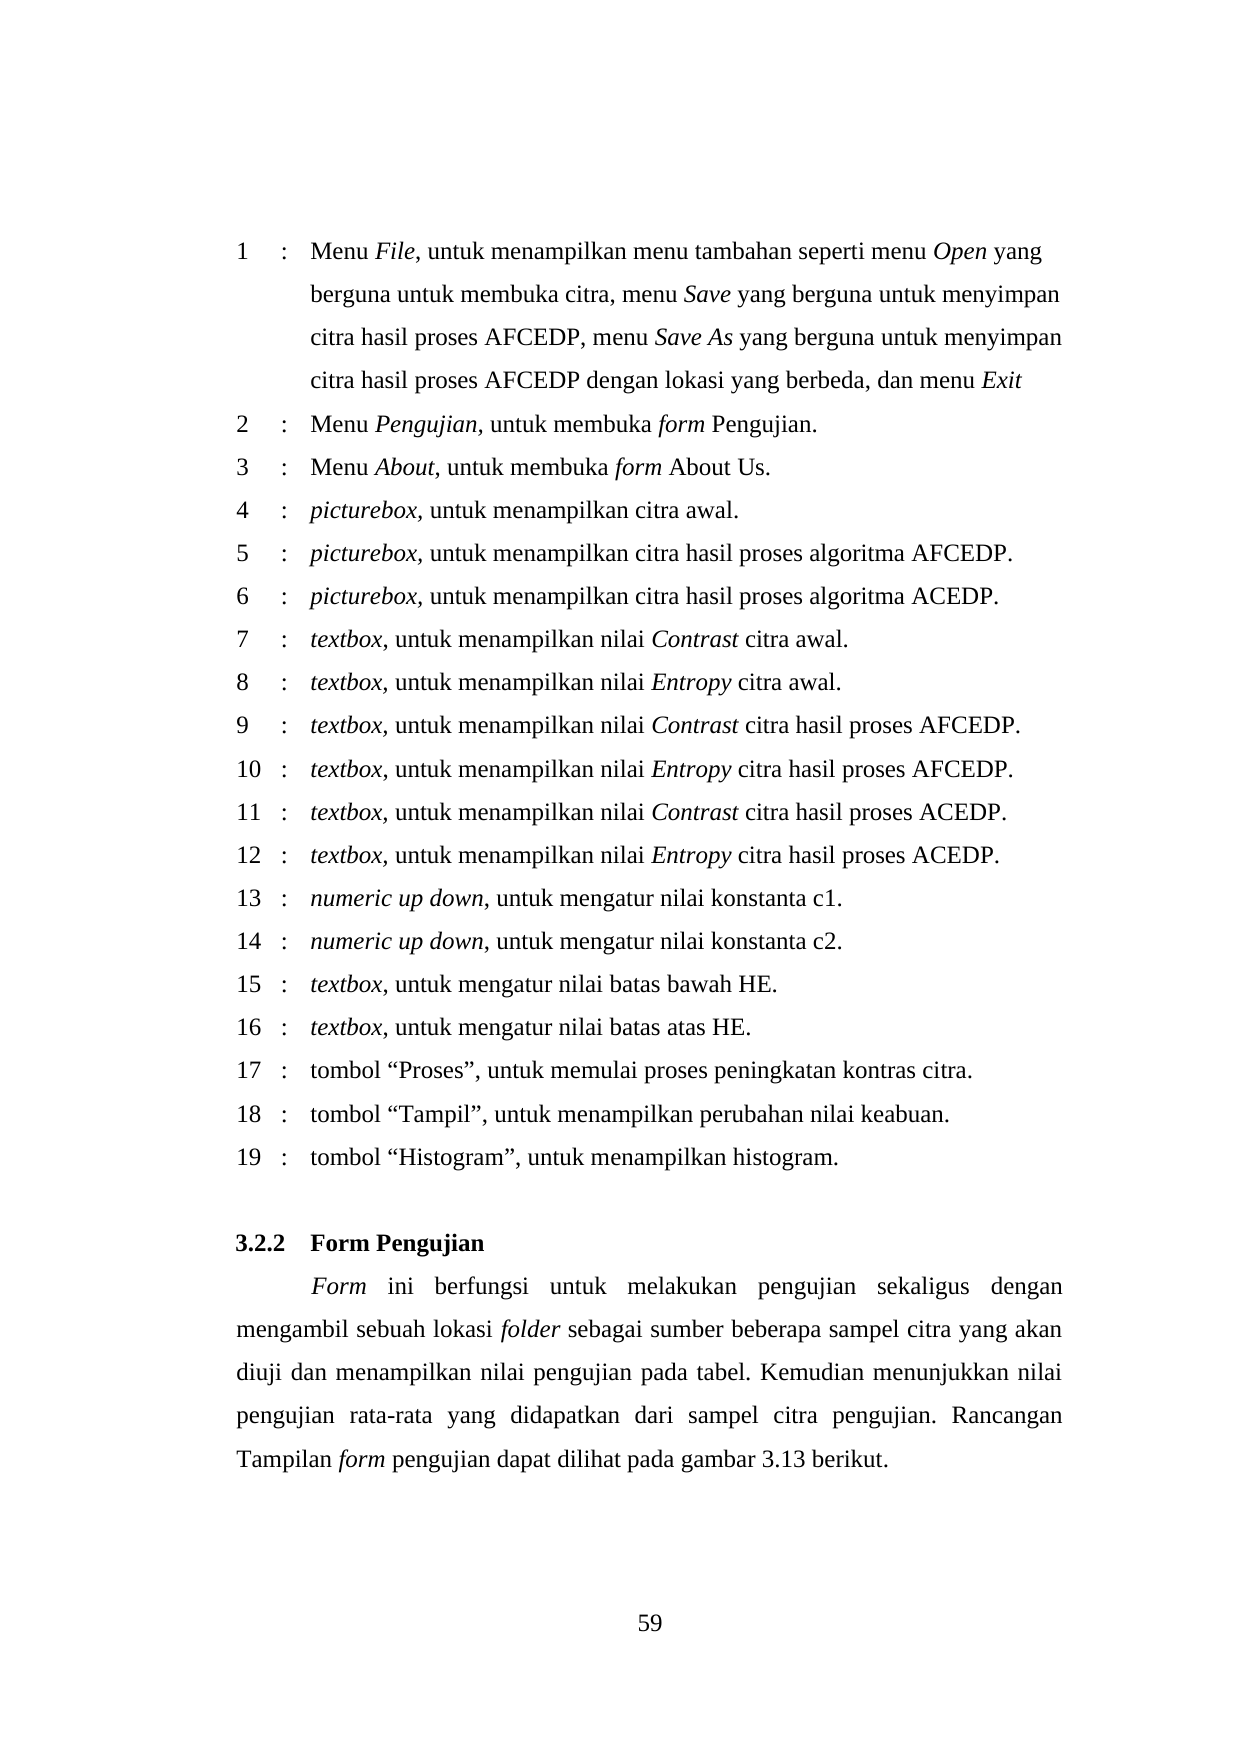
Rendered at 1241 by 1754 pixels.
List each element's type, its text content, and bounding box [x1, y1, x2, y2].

text 19 : tombol “Histogram”, untuk menampilkan histogram. [236, 1142, 1063, 1171]
text 7 : textbox, untuk menampilkan nilai Contrast citra awal. [236, 624, 1063, 653]
text 3 : Menu About, untuk membuka form About Us. [236, 452, 1063, 481]
text 5 : picturebox, untuk menampilkan citra hasil proses algoritma AFCEDP. [236, 538, 1063, 567]
text citra hasil proses AFCEDP dengan lokasi yang berbeda, dan menu Exit [236, 366, 1063, 394]
text 4 : picturebox, untuk menampilkan citra awal. [236, 495, 1063, 524]
text 13 : numeric up down, untuk mengatur nilai konstanta c1. [236, 883, 1063, 912]
text 1 : Menu File, untuk menampilkan menu tambahan seperti menu Open yang [236, 236, 1063, 265]
text Form ini berfungsi untuk melakukan pengujian sekaligus dengan mengambil sebuah lokasi folder sebagai sumber beberapa sampel citra yang akan diuji dan menampilkan nilai pengujian pada tabel. Kemudian menunjukkan nilai pengujian rata-rata yang didapatkan dari sampel citra pengujian. Rancangan Tampilan form pengujian dapat dilihat pada gambar 3.13 berikut. [236, 1271, 1063, 1472]
text 8 : textbox, untuk menampilkan nilai Entropy citra awal. [236, 667, 1063, 696]
subtitle Form Pengujian [235, 1228, 1063, 1257]
text 10 : textbox, untuk menampilkan nilai Entropy citra hasil proses AFCEDP. [236, 754, 1063, 782]
text citra hasil proses AFCEDP, menu Save As yang berguna untuk menyimpan [236, 322, 1063, 351]
text 18 : tombol “Tampil”, untuk menampilkan perubahan nilai keabuan. [236, 1099, 1063, 1127]
text berguna untuk membuka citra, menu Save yang berguna untuk menyimpan [236, 279, 1063, 308]
text 17 : tombol “Proses”, untuk memulai proses peningkatan kontras citra. [236, 1056, 1063, 1084]
text 16 : textbox, untuk mengatur nilai batas atas HE. [236, 1012, 1063, 1041]
text 14 : numeric up down, untuk mengatur nilai konstanta c2. [236, 926, 1063, 955]
text 15 : textbox, untuk mengatur nilai batas bawah HE. [236, 969, 1063, 998]
text 6 : picturebox, untuk menampilkan citra hasil proses algoritma ACEDP. [236, 581, 1063, 610]
text 11 : textbox, untuk menampilkan nilai Contrast citra hasil proses ACEDP. [236, 797, 1063, 826]
text 9 : textbox, untuk menampilkan nilai Contrast citra hasil proses AFCEDP. [236, 711, 1063, 739]
text 12 : textbox, untuk menampilkan nilai Entropy citra hasil proses ACEDP. [236, 840, 1063, 869]
text 2 : Menu Pengujian, untuk membuka form Pengujian. [236, 409, 1063, 437]
